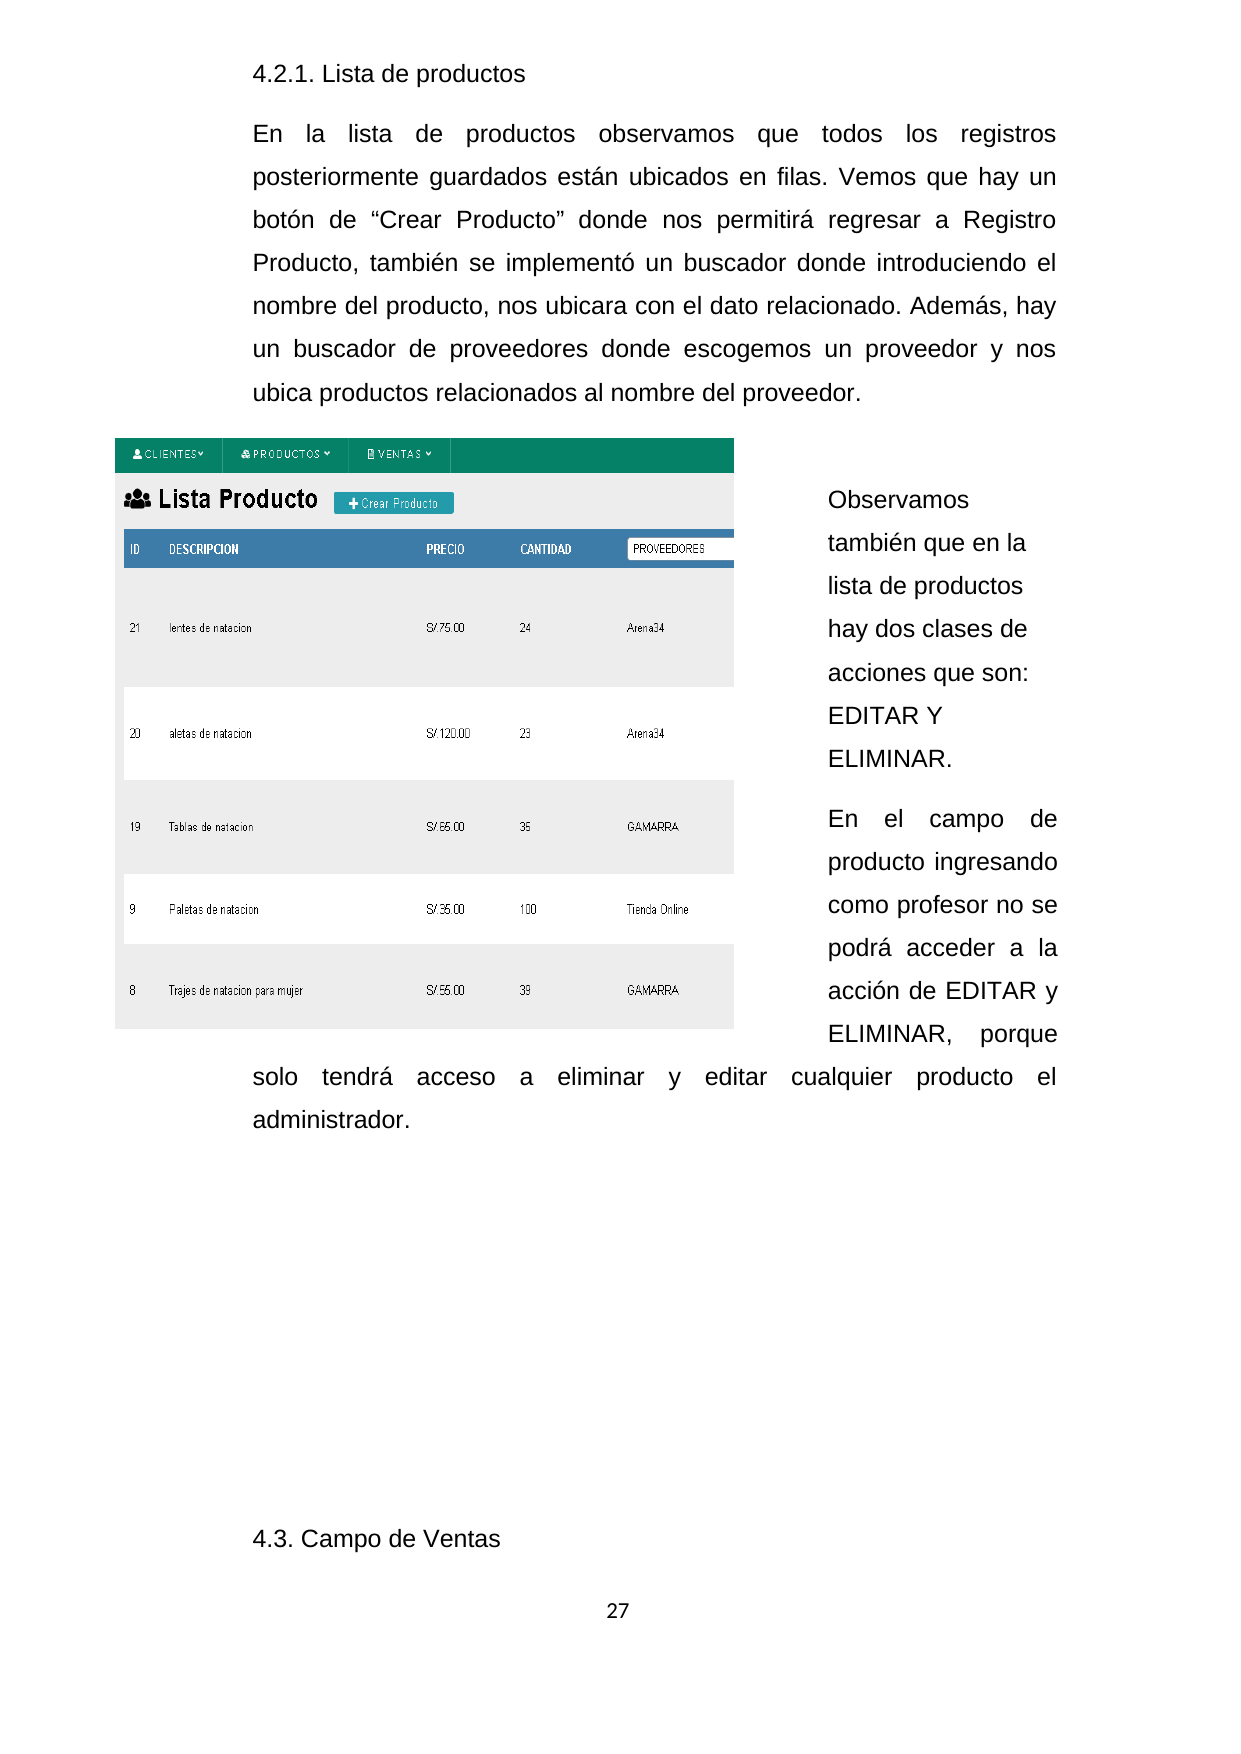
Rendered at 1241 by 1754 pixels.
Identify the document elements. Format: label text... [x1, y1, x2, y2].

text Observamos también que en la lista de productos hay dos clases de acciones que son: EDITAR Y ELIMINAR. [733, 485, 1058, 773]
text 4.3. Campo de Ventas [252, 1524, 1058, 1553]
text 4.2.1. Lista de productos [252, 59, 1058, 88]
picture [115, 438, 733, 1029]
text En la lista de productos observamos que todos los registros posteriormente guardados están ubicados en filas. Vemos que hay un botón de “Crear Producto” donde nos permitirá regresar a Registro Producto, también se implementó un buscador donde introduciendo el nombre del producto, nos ubicara con el dato relacionado. Además, hay un buscador de proveedores donde escogemos un proveedor y nos ubica productos relacionados al nombre del proveedor. [252, 119, 1058, 406]
text En el campo de producto ingresando como profesor no se podrá acceder a la acción de EDITAR y ELIMINAR, porque solo tendrá acceso a eliminar y editar cualquier producto el administrador. [252, 804, 1058, 1134]
